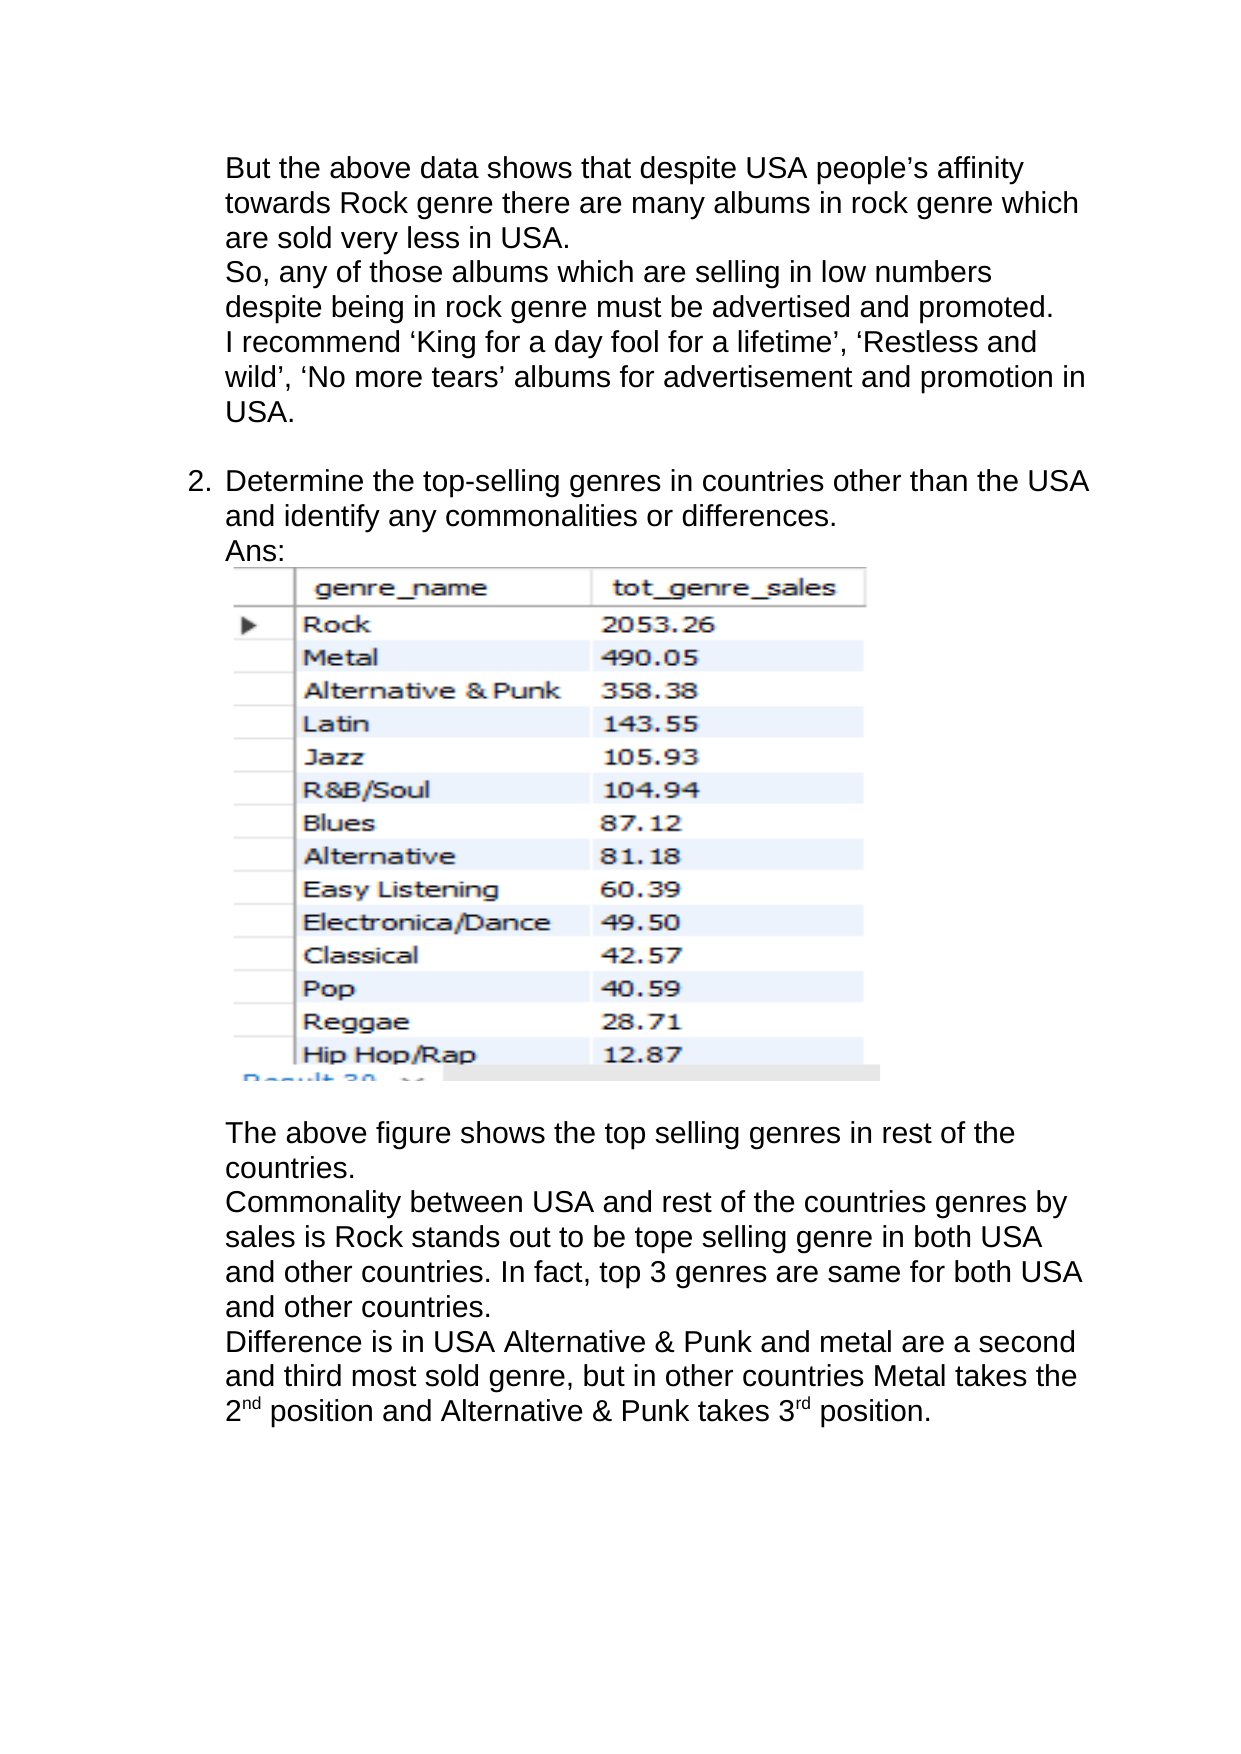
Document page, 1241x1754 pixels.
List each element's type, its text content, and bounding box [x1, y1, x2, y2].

list Determine the top-selling genres in countries other than the USA and identify any commonalities or differences. [187, 463, 1090, 533]
text Ans: [225, 533, 1090, 567]
text Commonality between USA and rest of the countries genres by sales is Rock stands out to be tope selling genre in both USA and other countries. In fact, top 3 genres are same for both USA and other countries. [225, 1184, 1090, 1323]
text So, any of those albums which are selling in low numbers despite being in rock genre must be advertised and promoted. [225, 254, 1090, 324]
text Difference is in USA Alternative & Punk and metal are a second and third most sold genre, but in other countries Metal takes the 2nd position and Alternative & Punk takes 3rd position. [225, 1323, 1090, 1428]
text The above figure shows the top selling genres in rest of the countries. [225, 1115, 1090, 1184]
text But the above data shows that despite USA people’s affinity towards Rock genre there are many albums in rock genre which are sold very less in USA. [225, 150, 1090, 254]
text I recommend ‘King for a day fool for a lifetime’, ‘Restless and wild’, ‘No more tears’ albums for advertisement and promotion in USA. [225, 324, 1090, 428]
picture [233, 567, 881, 1081]
